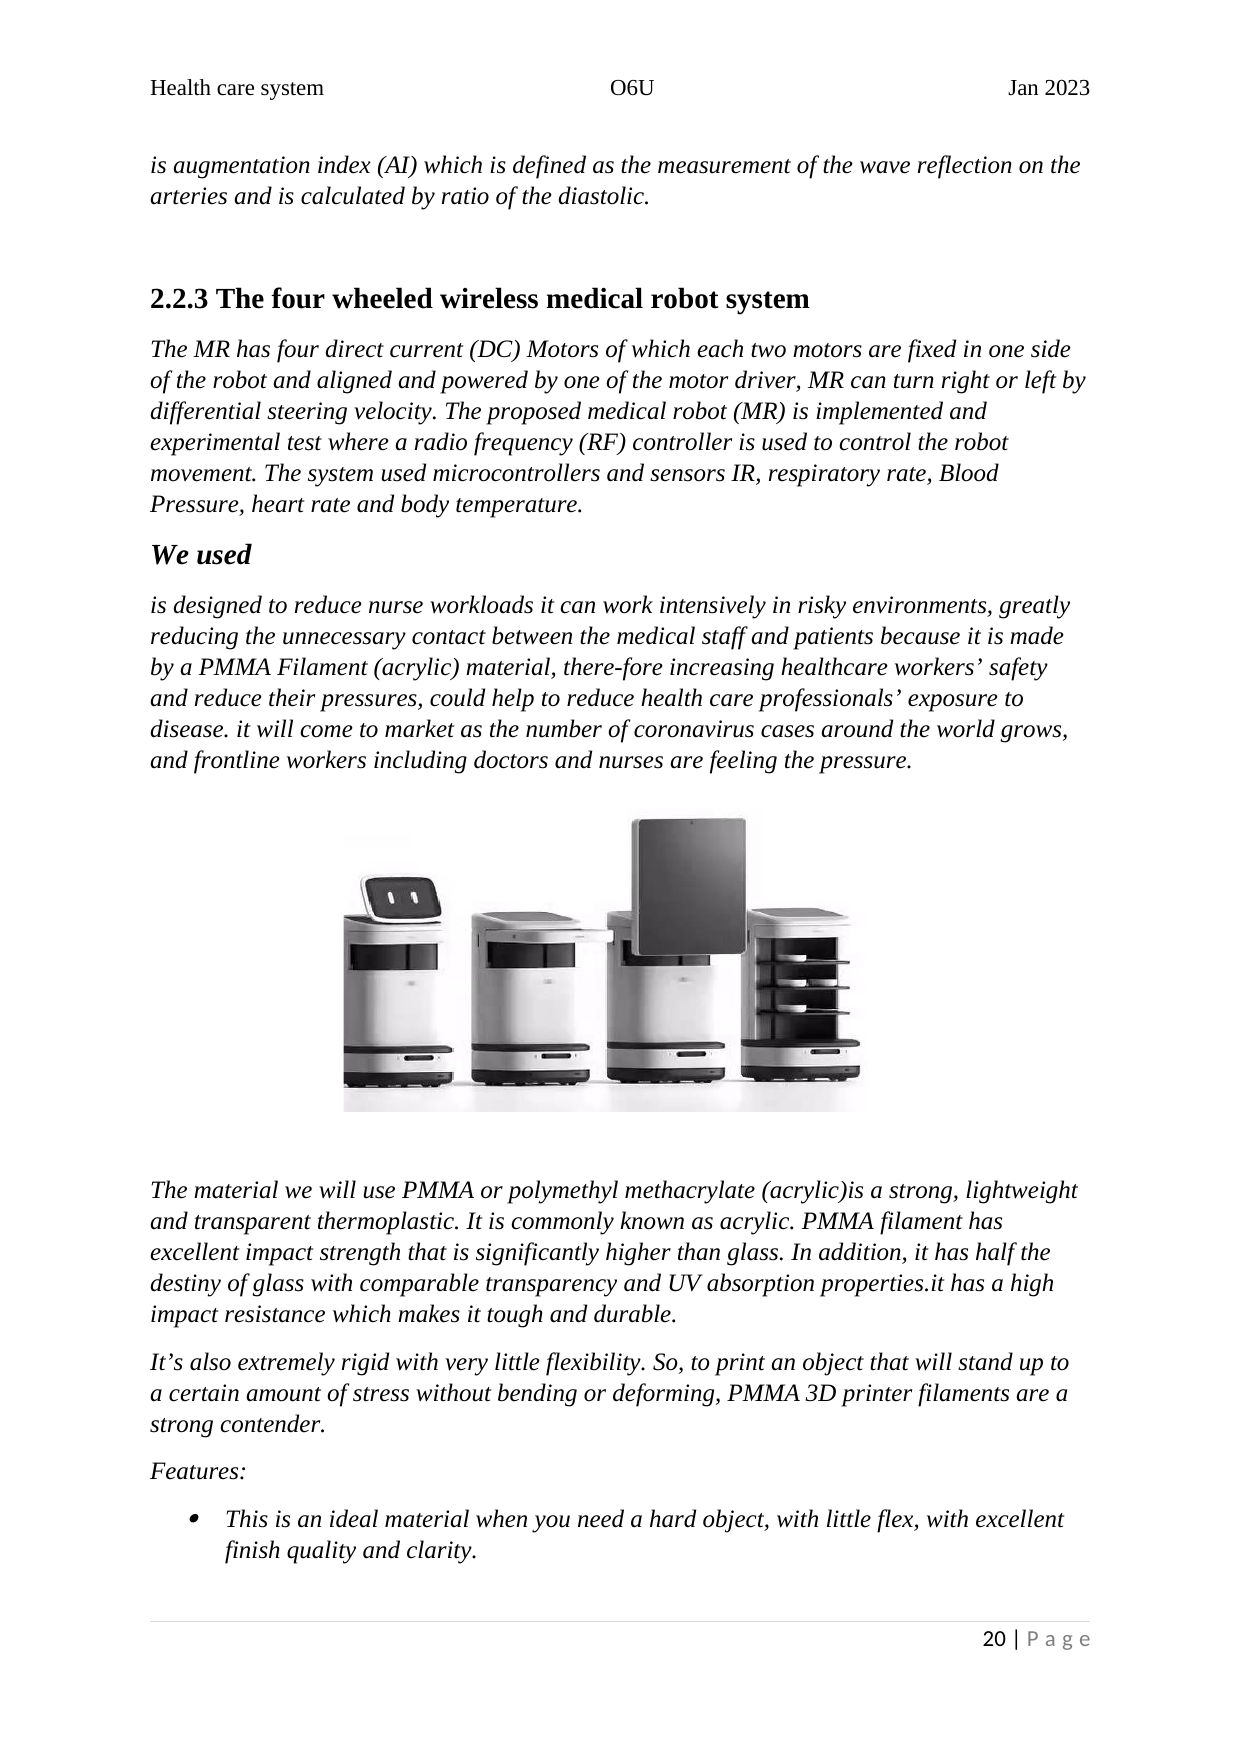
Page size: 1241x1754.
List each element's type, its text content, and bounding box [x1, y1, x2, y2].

picture [343, 794, 897, 1112]
text Features: [150, 1456, 1090, 1485]
text The MR has four direct current (DC) Motors of which each two motors are fixed in one side of the robot and aligned and powered by one of the motor driver, MR can turn right or left by differential steering velocity. The proposed medical robot (MR) is implemented and experimental test where a radio frequency (RF) controller is used to control the robot movement. The system used microcontrollers and sensors IR, respiratory rate, Blood Pressure, heart rate and body temperature. [150, 334, 1090, 518]
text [150, 150, 1090, 210]
text 2.2.3 The four wheeled wireless medical robot system [150, 282, 1090, 315]
list This is an ideal material when you need a hard object, with little flex, with excellent finish quality and clarity. [187, 1504, 1090, 1564]
text The material we will use PMMA or polymethyl methacrylate (acrylic)is a strong, lightweight and transparent thermoplastic. It is commonly known as acrylic. PMMA filament has excellent impact strength that is significantly higher than glass. In addition, it has half the destiny of glass with comparable transparency and UV absorption properties.it has a high impact resistance which makes it tough and durable. [150, 1175, 1090, 1328]
text is designed to reduce nurse workloads it can work intensively in risky environments, greatly reducing the unnecessary contact between the medical staff and patients because it is made by a PMMA Filament (acrylic) material, there-fore increasing healthcare workers’ safety and reduce their pressures, could help to reduce health care professionals’ exposure to disease. it will come to market as the number of coronavirus cases around the world grows, and frontline workers including doctors and nurses are feeling the pressure. [150, 590, 1090, 774]
text We used [150, 537, 1090, 571]
text It’s also extremely rigid with very little flexibility. So, to print an object that will stand up to a certain amount of stress without bending or deforming, PMMA 3D printer filaments are a strong contender. [150, 1347, 1090, 1437]
